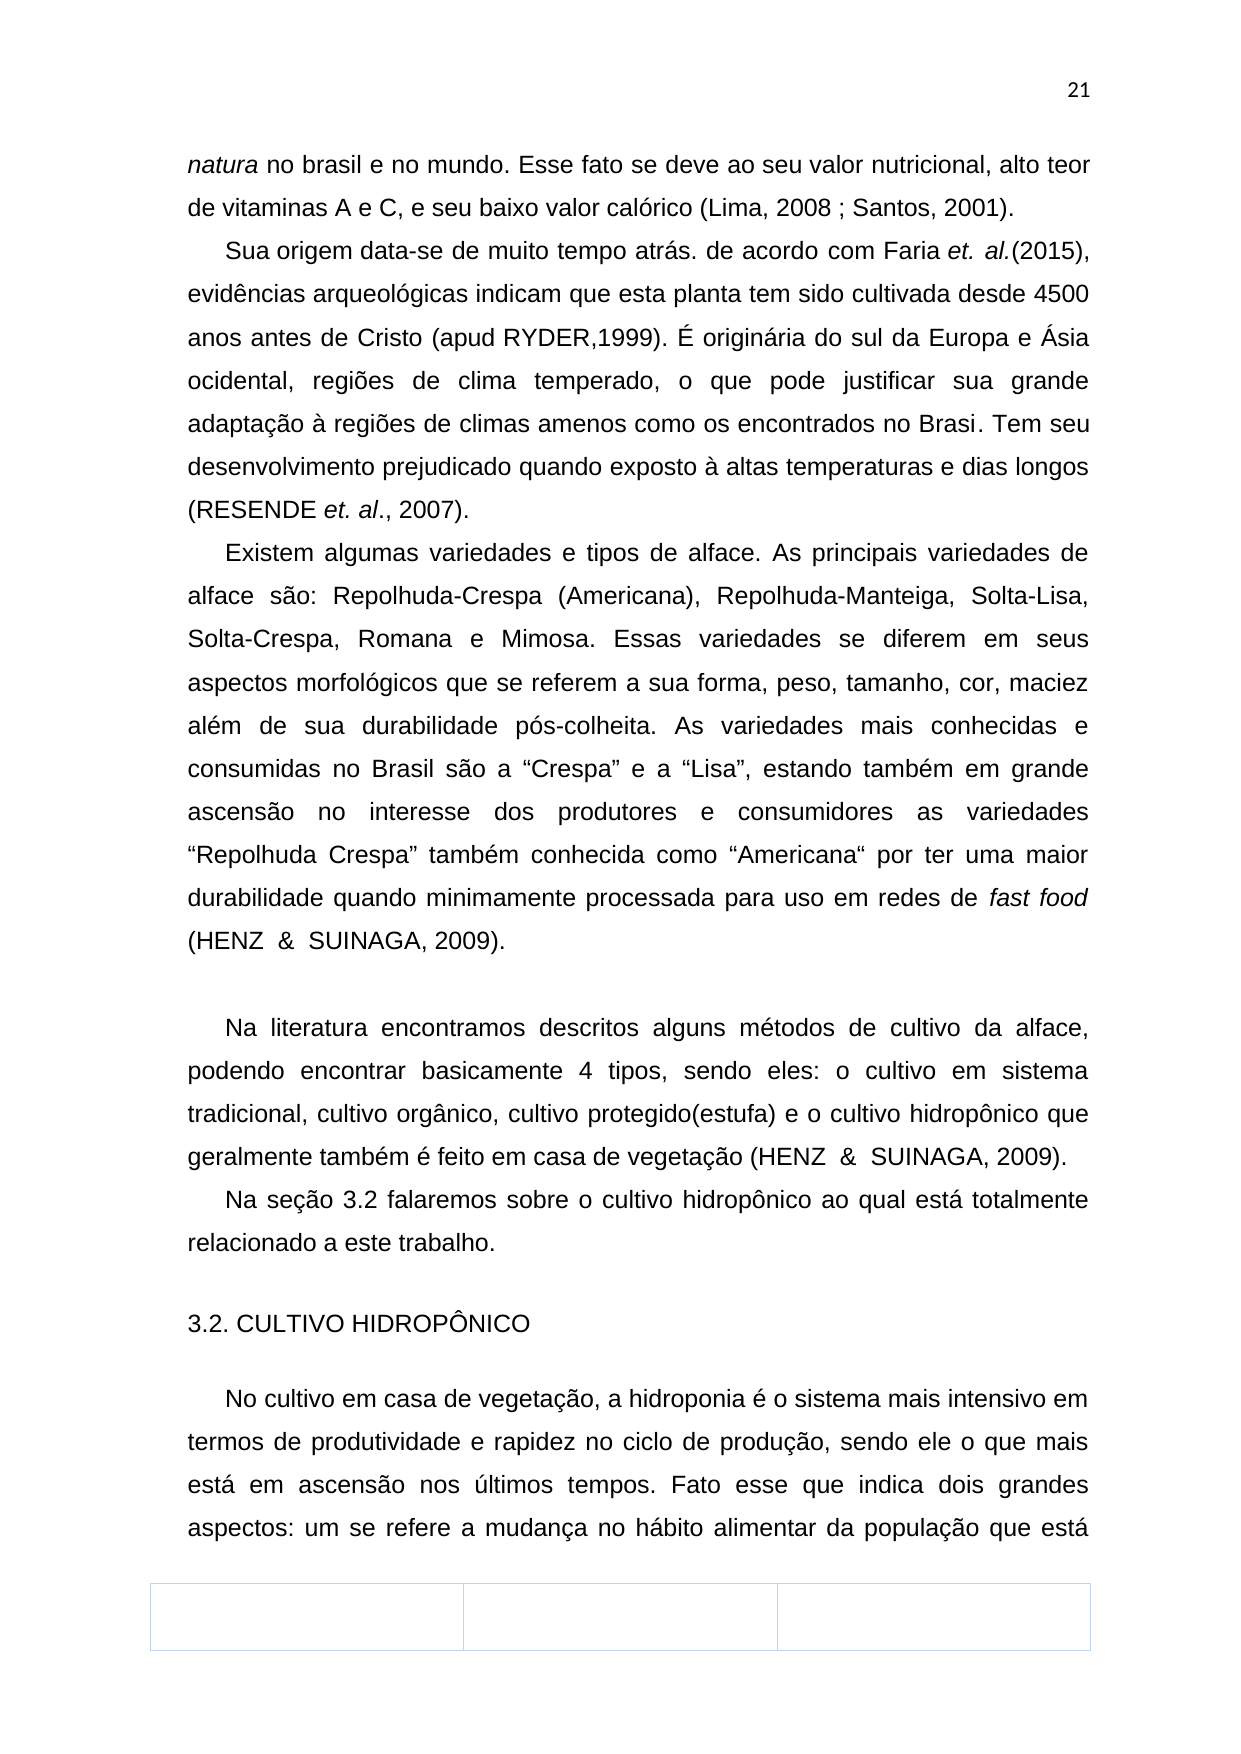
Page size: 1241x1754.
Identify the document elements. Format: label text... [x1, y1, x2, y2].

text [187, 1384, 1090, 1542]
text 3.2. CULTIVO HIDROPÔNICO [187, 1309, 1090, 1338]
text Na seção 3.2 falaremos sobre o cultivo hidropônico ao qual está totalmente relacionado a este trabalho. [187, 1185, 1090, 1257]
text Na literatura encontramos descritos alguns métodos de cultivo da alface, podendo encontrar basicamente 4 tipos, sendo eles: o cultivo em sistema tradicional, cultivo orgânico, cultivo protegido(estufa) e o cultivo hidropônico que geralmente também é feito em casa de vegetação (HENZ & SUINAGA, 2009). [187, 1012, 1090, 1171]
text Sua origem data-se de muito tempo atrás. de acordo com Faria et. al.(2015), evidências arqueológicas indicam que esta planta tem sido cultivada desde 4500 anos antes de Cristo (apud RYDER,1999). É originária do sul da Europa e Ásia ocidental, regiões de clima temperado, o que pode justificar sua grande adaptação à regiões de climas amenos como os encontrados no Brasi. Tem seu desenvolvimento prejudicado quando exposto à altas temperaturas e dias longos (RESENDE et. al., 2007). [187, 236, 1090, 524]
text Existem algumas variedades e tipos de alface. As principais variedades de alface são: Repolhuda-Crespa (Americana), Repolhuda-Manteiga, Solta-Lisa, Solta-Crespa, Romana e Mimosa. Essas variedades se diferem em seus aspectos morfológicos que se referem a sua forma, peso, tamanho, cor, maciez além de sua durabilidade pós-colheita. As variedades mais conhecidas e consumidas no Brasil são a “Crespa” e a “Lisa”, estando também em grande ascensão no interesse dos produtores e consumidores as variedades “Repolhuda Crespa” também conhecida como “Americana“ por ter uma maior durabilidade quando minimamente processada para uso em redes de fast food (HENZ & SUINAGA, 2009). [187, 538, 1090, 955]
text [187, 150, 1090, 222]
